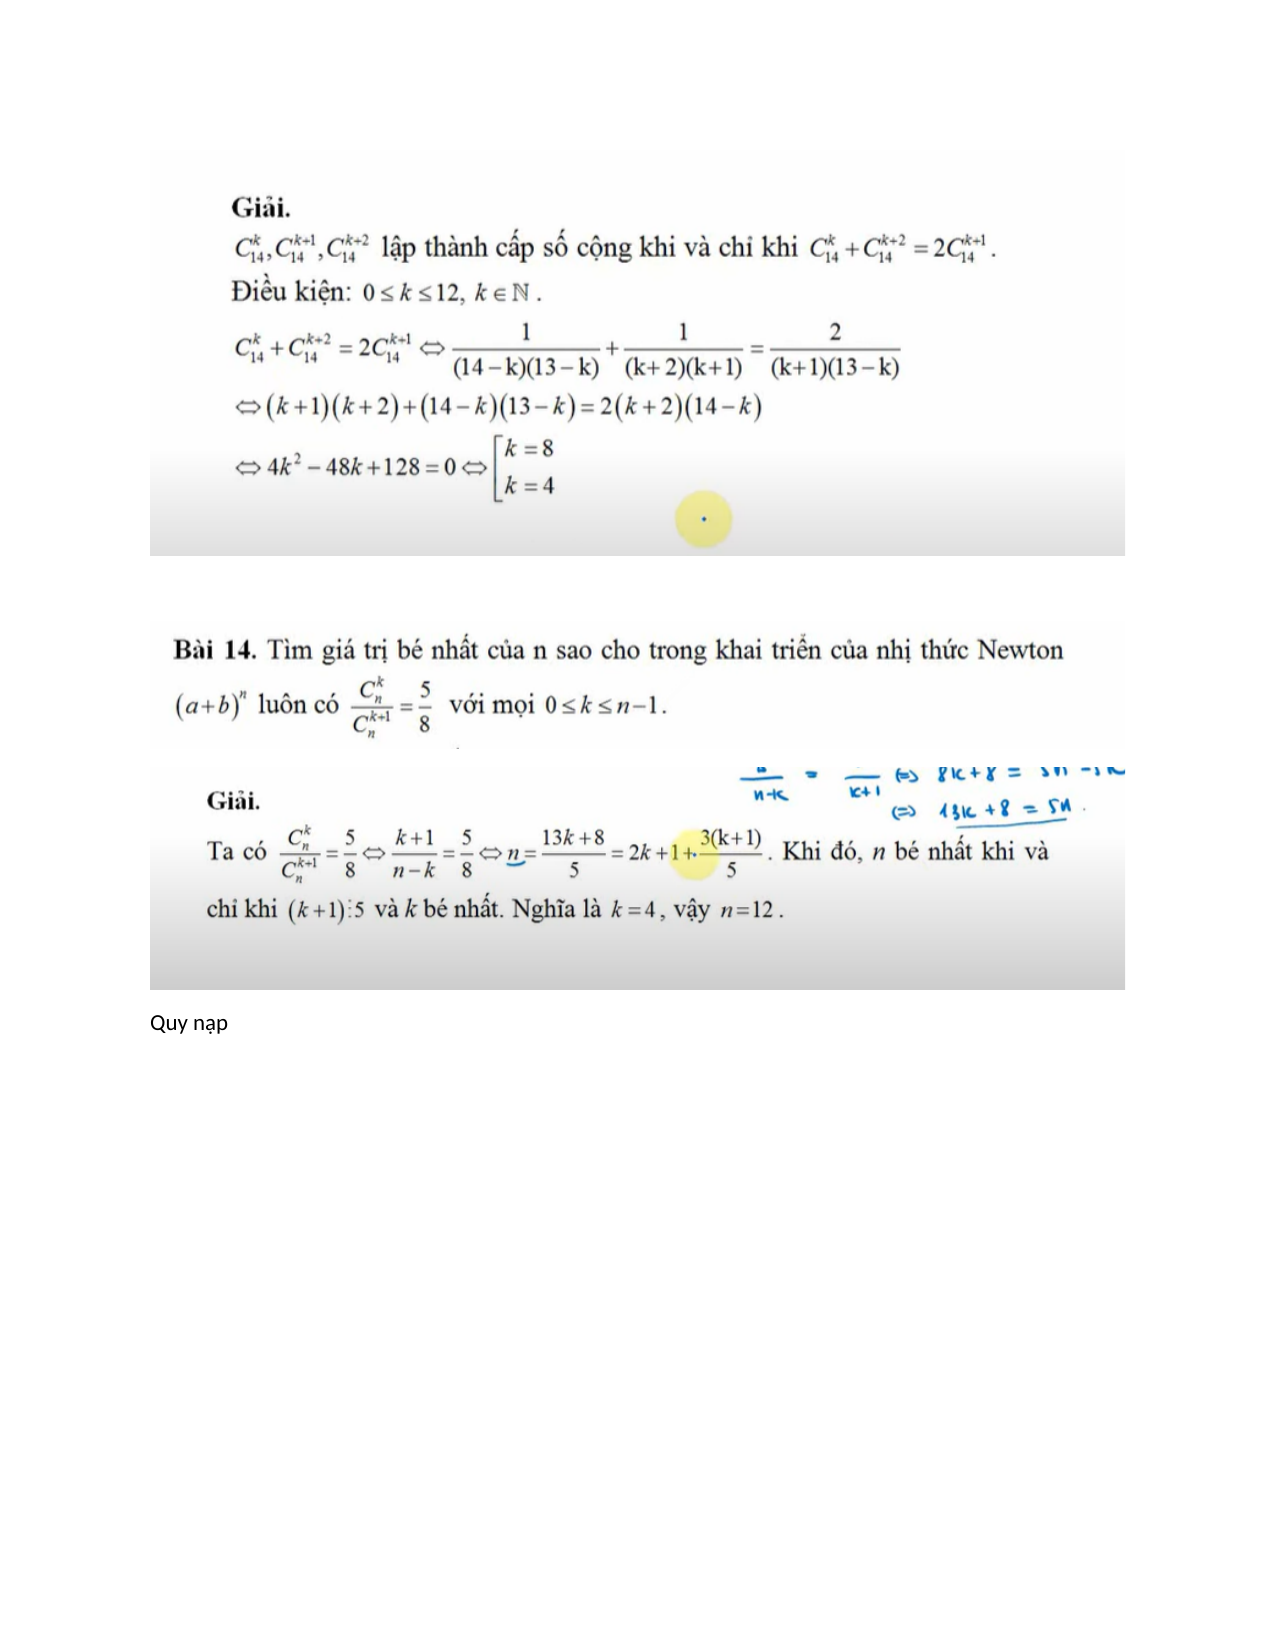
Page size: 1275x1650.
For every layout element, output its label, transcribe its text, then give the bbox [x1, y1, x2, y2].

picture [150, 621, 1125, 749]
picture [150, 150, 1125, 556]
text Quy nạp [150, 1008, 1125, 1036]
picture [150, 767, 1125, 990]
